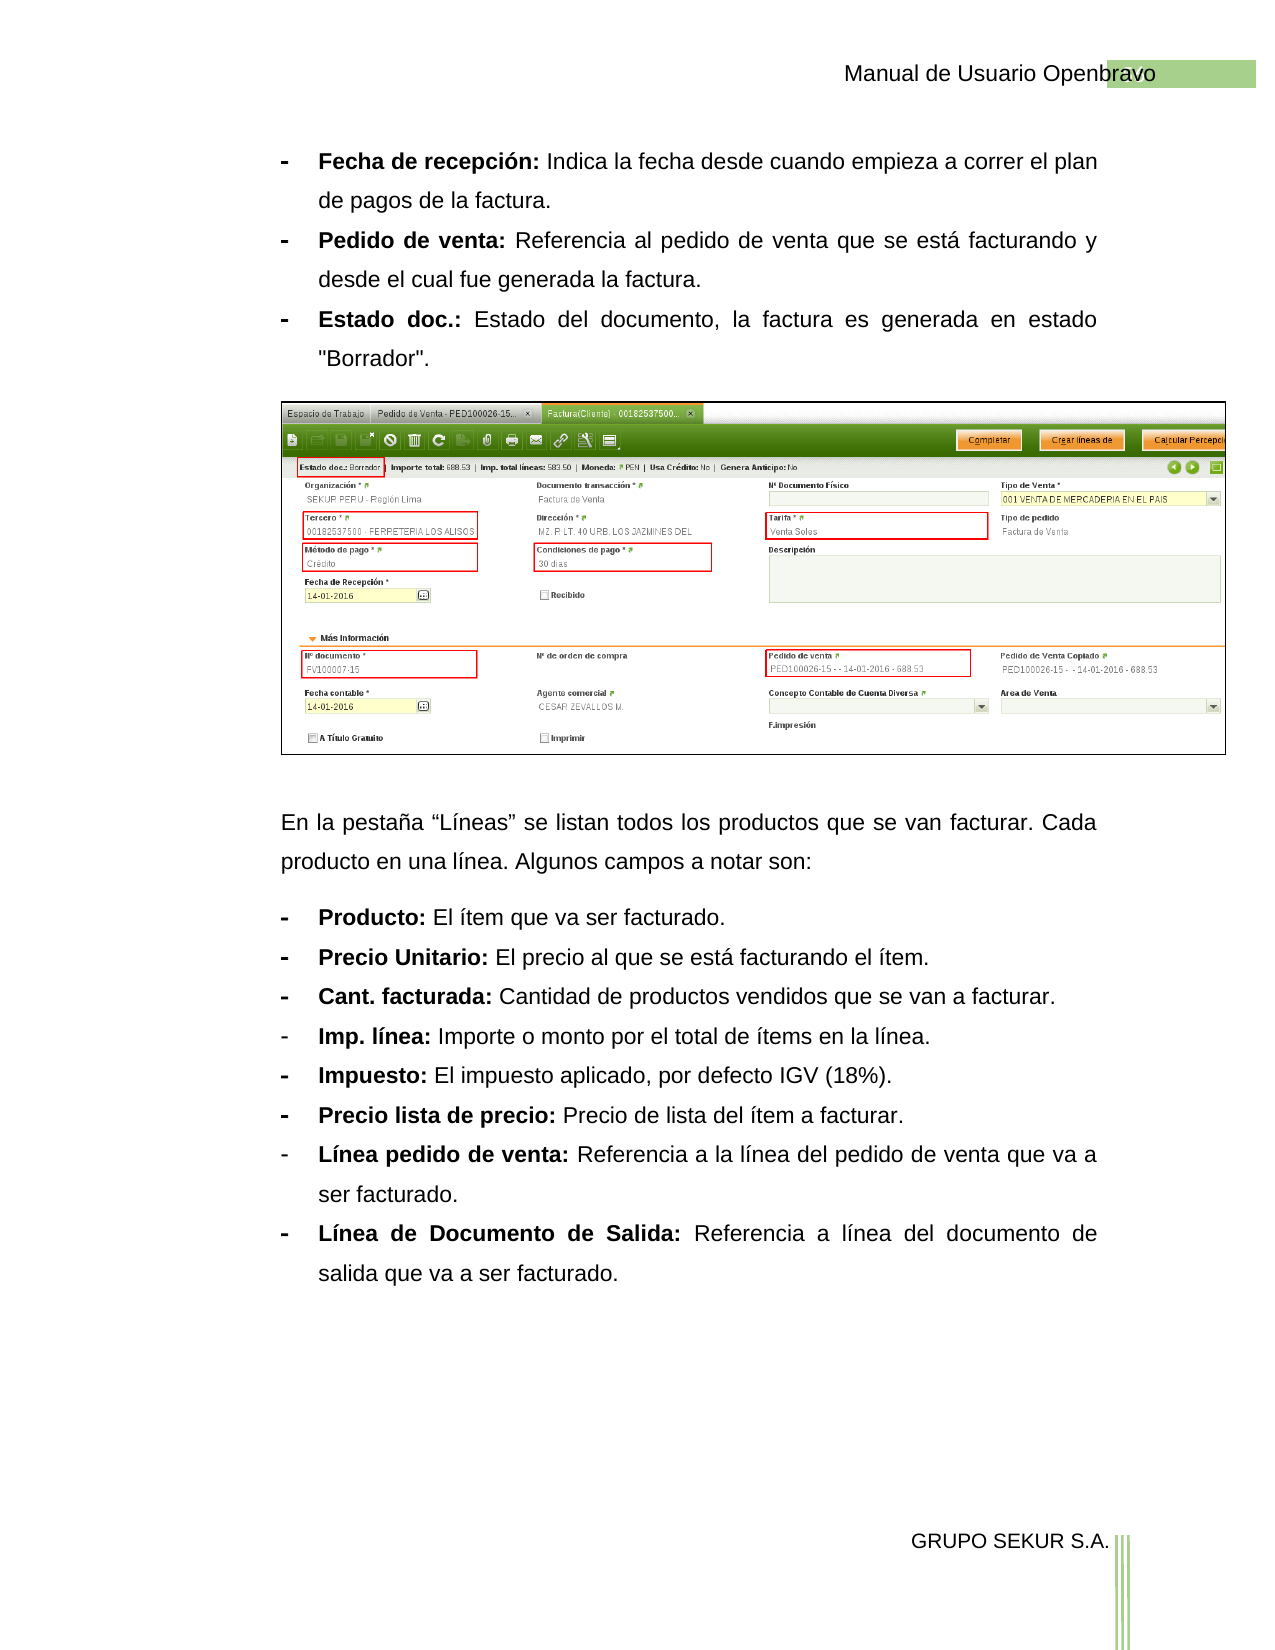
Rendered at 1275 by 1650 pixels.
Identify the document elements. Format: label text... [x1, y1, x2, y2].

list Fecha de recepción: Indica la fecha desde cuando empieza a correr el plan de pagos de la factura. [281, 148, 1098, 213]
list Imp. línea: Importe o monto por el total de ítems en la línea. [281, 1023, 1098, 1049]
list Estado doc.: Estado del documento, la factura es generada en estado "Borrador". [281, 306, 1098, 371]
picture [282, 403, 1225, 754]
list Pedido de venta: Referencia al pedido de venta que se está facturando y desde el cual fue generada la factura. [281, 227, 1098, 292]
list Producto: El ítem que va ser facturado. [281, 904, 1098, 931]
list Impuesto: El impuesto aplicado, por defecto IGV (18%). [281, 1062, 1098, 1088]
list Línea de Documento de Salida: Referencia a línea del documento de salida que va a ser facturado. [281, 1220, 1098, 1286]
list Cant. facturada: Cantidad de productos vendidos que se van a facturar. [281, 983, 1098, 1009]
list Precio lista de precio: Precio de lista del ítem a facturar. [281, 1102, 1098, 1128]
list Precio Unitario: El precio al que se está facturando el ítem. [281, 944, 1098, 970]
list Línea pedido de venta: Referencia a la línea del pedido de venta que va a ser facturado. [281, 1141, 1098, 1207]
text En la pestaña “Líneas” se listan todos los productos que se van facturar. Cada producto en una línea. Algunos campos a notar son: [281, 808, 1098, 874]
